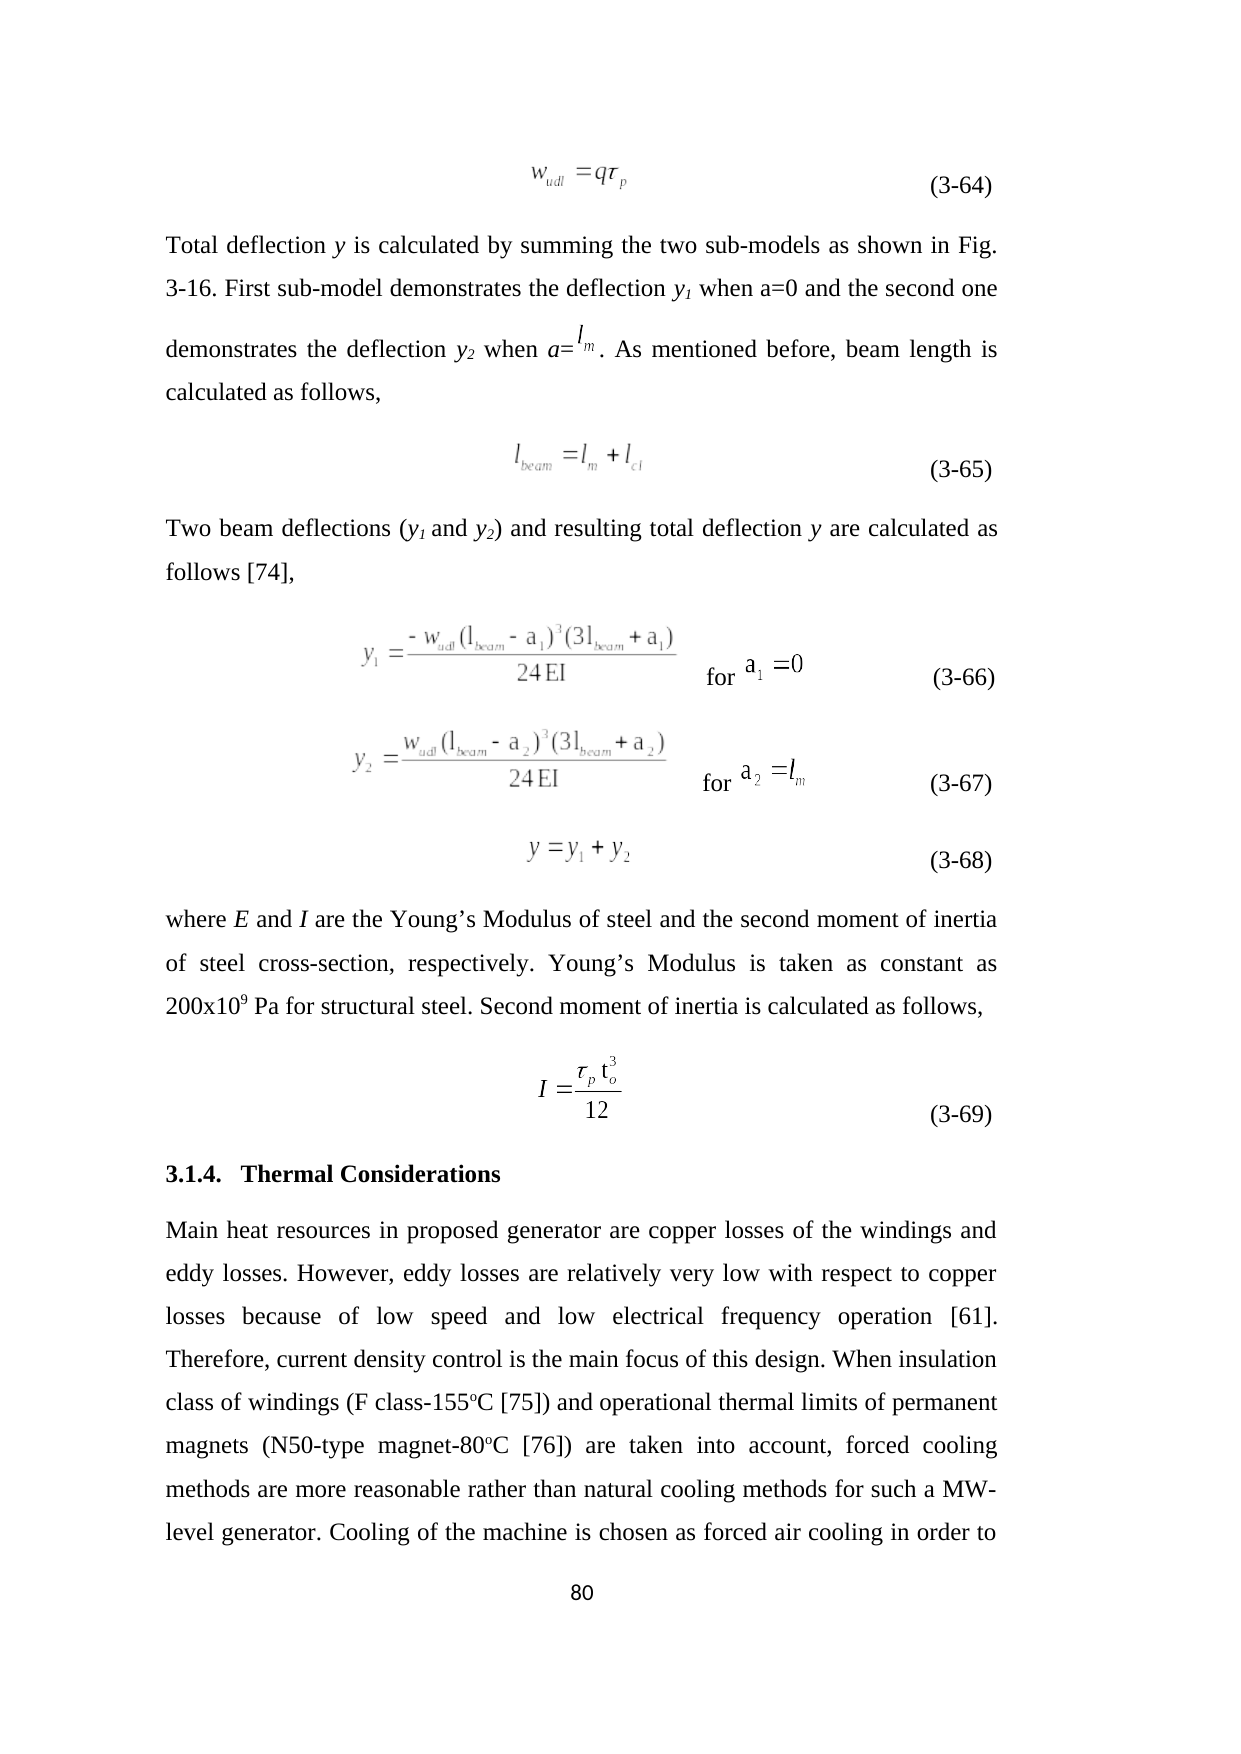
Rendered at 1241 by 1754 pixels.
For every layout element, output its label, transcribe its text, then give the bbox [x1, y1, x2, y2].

text (3-64) [165, 153, 998, 199]
text (3-68) [165, 828, 998, 873]
text for (3-66) [165, 616, 998, 691]
text for (3-67) [165, 722, 998, 797]
subtitle Thermal Considerations [165, 1159, 998, 1188]
text Two beam deflections (y1 and y2) and resulting total deflection y are calculated as follows [74], [165, 513, 998, 585]
text (3-69) [165, 1051, 998, 1128]
text (3-65) [165, 437, 998, 482]
text where E and I are the Young’s Modulus of steel and the second moment of inertia of steel cross-section, respectively. Young’s Modulus is taken as constant as 200x109 Pa for structural steel. Second moment of inertia is calculated as follows, [165, 904, 998, 1019]
text Total deflection y is calculated by summing the two sub-models as shown in Fig. 3-16. First sub-model demonstrates the deflection y1 when a=0 and the second one demonstrates the deflection y2 when a=. As mentioned before, beam length is calculated as follows, [165, 230, 998, 406]
